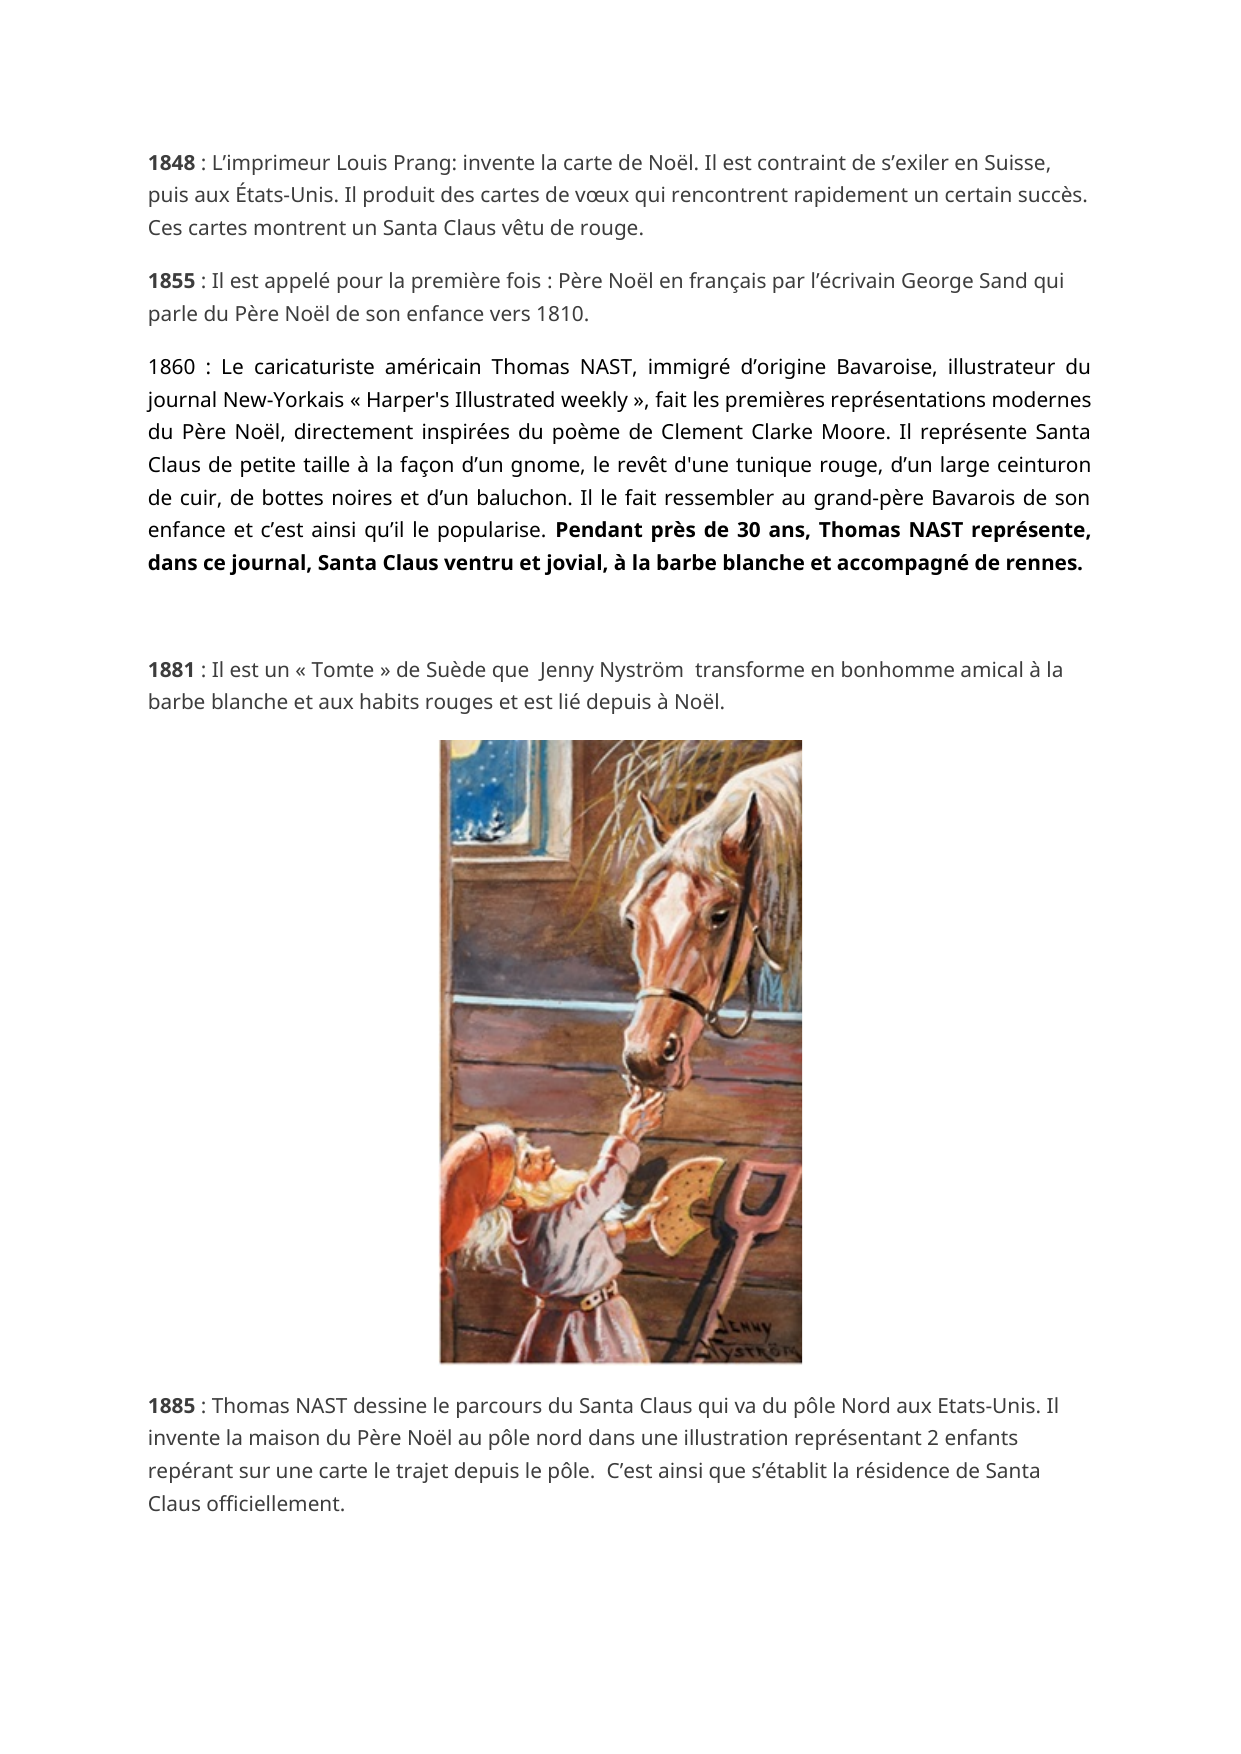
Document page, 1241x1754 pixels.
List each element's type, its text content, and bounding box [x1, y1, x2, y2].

text 1860 : Le caricaturiste américain Thomas NAST, immigré d’origine Bavaroise, illustrateur du journal New-Yorkais « Harper's Illustrated weekly », fait les premières représentations modernes du Père Noël, directement inspirées du poème de Clement Clarke Moore. Il représente Santa Claus de petite taille à la façon d’un gnome, le revêt d'une tunique rouge, d’un large ceinturon de cuir, de bottes noires et d’un baluchon. Il le fait ressembler au grand-père Bavarois de son enfance et c’est ainsi qu’il le popularise. Pendant près de 30 ans, Thomas NAST représente, dans ce journal, Santa Claus ventru et jovial, à la barbe blanche et accompagné de rennes. [148, 352, 1093, 576]
text 1885 : Thomas NAST dessine le parcours du Santa Claus qui va du pôle Nord aux Etats-Unis. Il invente la maison du Père Noël au pôle nord dans une illustration représentant 2 enfants repérant sur une carte le trajet depuis le pôle. C’est ainsi que s’établit la résidence de Santa Claus officiellement. [148, 1391, 1093, 1517]
text 1848 : L’imprimeur Louis Prang: invente la carte de Noël. Il est contraint de s’exiler en Suisse, puis aux États-Unis. Il produit des cartes de vœux qui rencontrent rapidement un certain succès. Ces cartes montrent un Santa Claus vêtu de rouge. [148, 148, 1093, 241]
picture [438, 740, 803, 1366]
text 1881 : Il est un « Tomte » de Suède que Jenny Nyström transforme en bonhomme amical à la barbe blanche et aux habits rouges et est lié depuis à Noël. [148, 655, 1093, 716]
text 1855 : Il est appelé pour la première fois : Père Noël en français par l’écrivain George Sand qui parle du Père Noël de son enfance vers 1810. [148, 266, 1093, 327]
